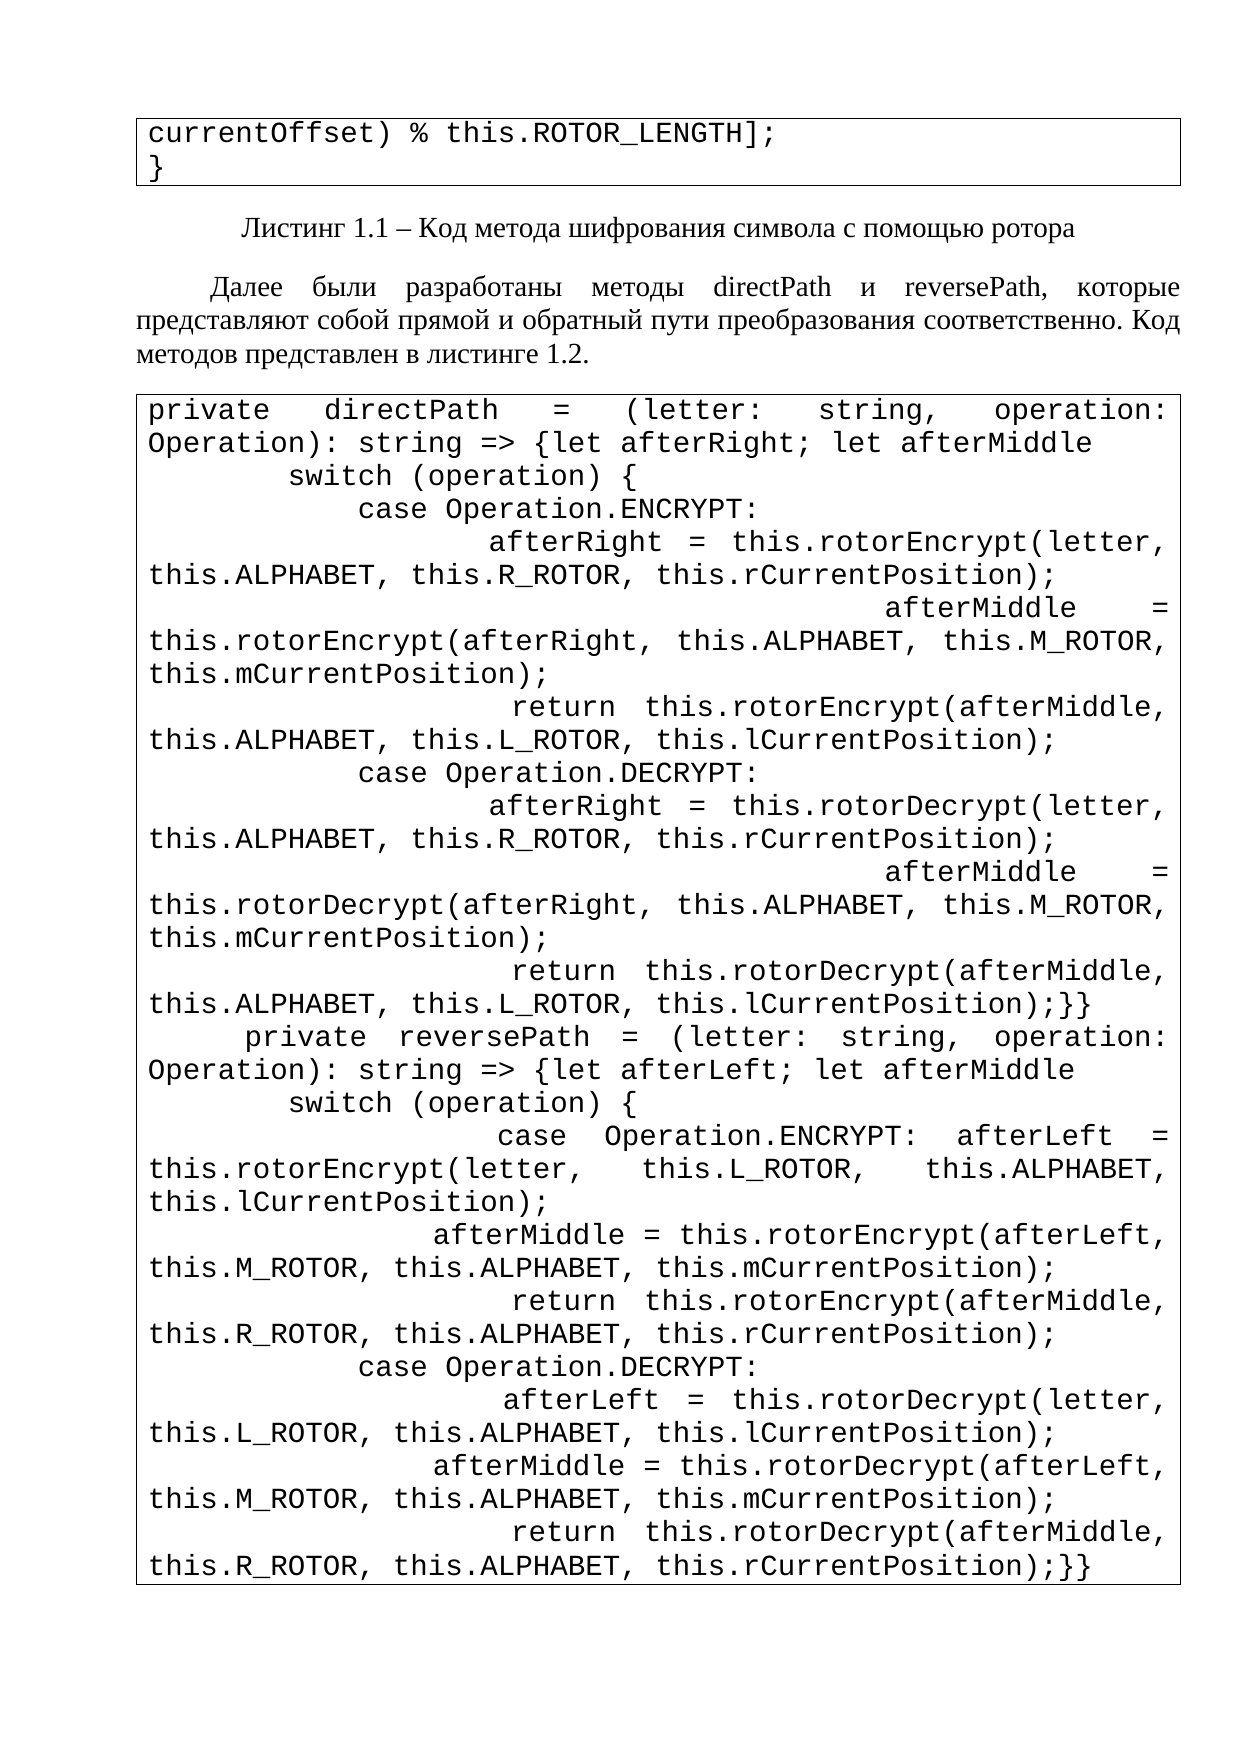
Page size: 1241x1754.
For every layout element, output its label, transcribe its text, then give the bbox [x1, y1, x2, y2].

table_header private directPath = (letter: string, operation: Operation): string => {let afterRight; let afterMiddle switch (operation) { case Operation.ENCRYPT: afterRight = this.rotorEncrypt(letter, this.ALPHABET, this.R_ROTOR, this.rCurrentPosition); afterMiddle = this.rotorEncrypt(afterRight, this.ALPHABET, this.M_ROTOR, this.mCurrentPosition); return this.rotorEncrypt(afterMiddle, this.ALPHABET, this.L_ROTOR, this.lCurrentPosition); case Operation.DECRYPT: afterRight = this.rotorDecrypt(letter, this.ALPHABET, this.R_ROTOR, this.rCurrentPosition); afterMiddle = this.rotorDecrypt(afterRight, this.ALPHABET, this.M_ROTOR, this.mCurrentPosition); return this.rotorDecrypt(afterMiddle, this.ALPHABET, this.L_ROTOR, this.lCurrentPosition);}} private reversePath = (letter: string, operation: Operation): string => {let afterLeft; let afterMiddle switch (operation) { case Operation.ENCRYPT: afterLeft = this.rotorEncrypt(letter, this.L_ROTOR, this.ALPHABET, this.lCurrentPosition); afterMiddle = this.rotorEncrypt(afterLeft, this.M_ROTOR, this.ALPHABET, this.mCurrentPosition); return this.rotorEncrypt(afterMiddle, this.R_ROTOR, this.ALPHABET, this.rCurrentPosition); case Operation.DECRYPT: afterLeft = this.rotorDecrypt(letter, this.L_ROTOR, this.ALPHABET, this.lCurrentPosition); afterMiddle = this.rotorDecrypt(afterLeft, this.M_ROTOR, this.ALPHABET, this.mCurrentPosition); return this.rotorDecrypt(afterMiddle, this.R_ROTOR, this.ALPHABET, this.rCurrentPosition);}} [137, 395, 1180, 1584]
text Далее были разработаны методы directPath и reversePath, которые представляют собой прямой и обратный пути преобразования соответственно. Код методов представлен в листинге 1.2. [136, 269, 1181, 369]
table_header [137, 119, 1180, 185]
text Листинг 1.1 – Код метода шифрования символа с помощью ротора [136, 210, 1181, 244]
